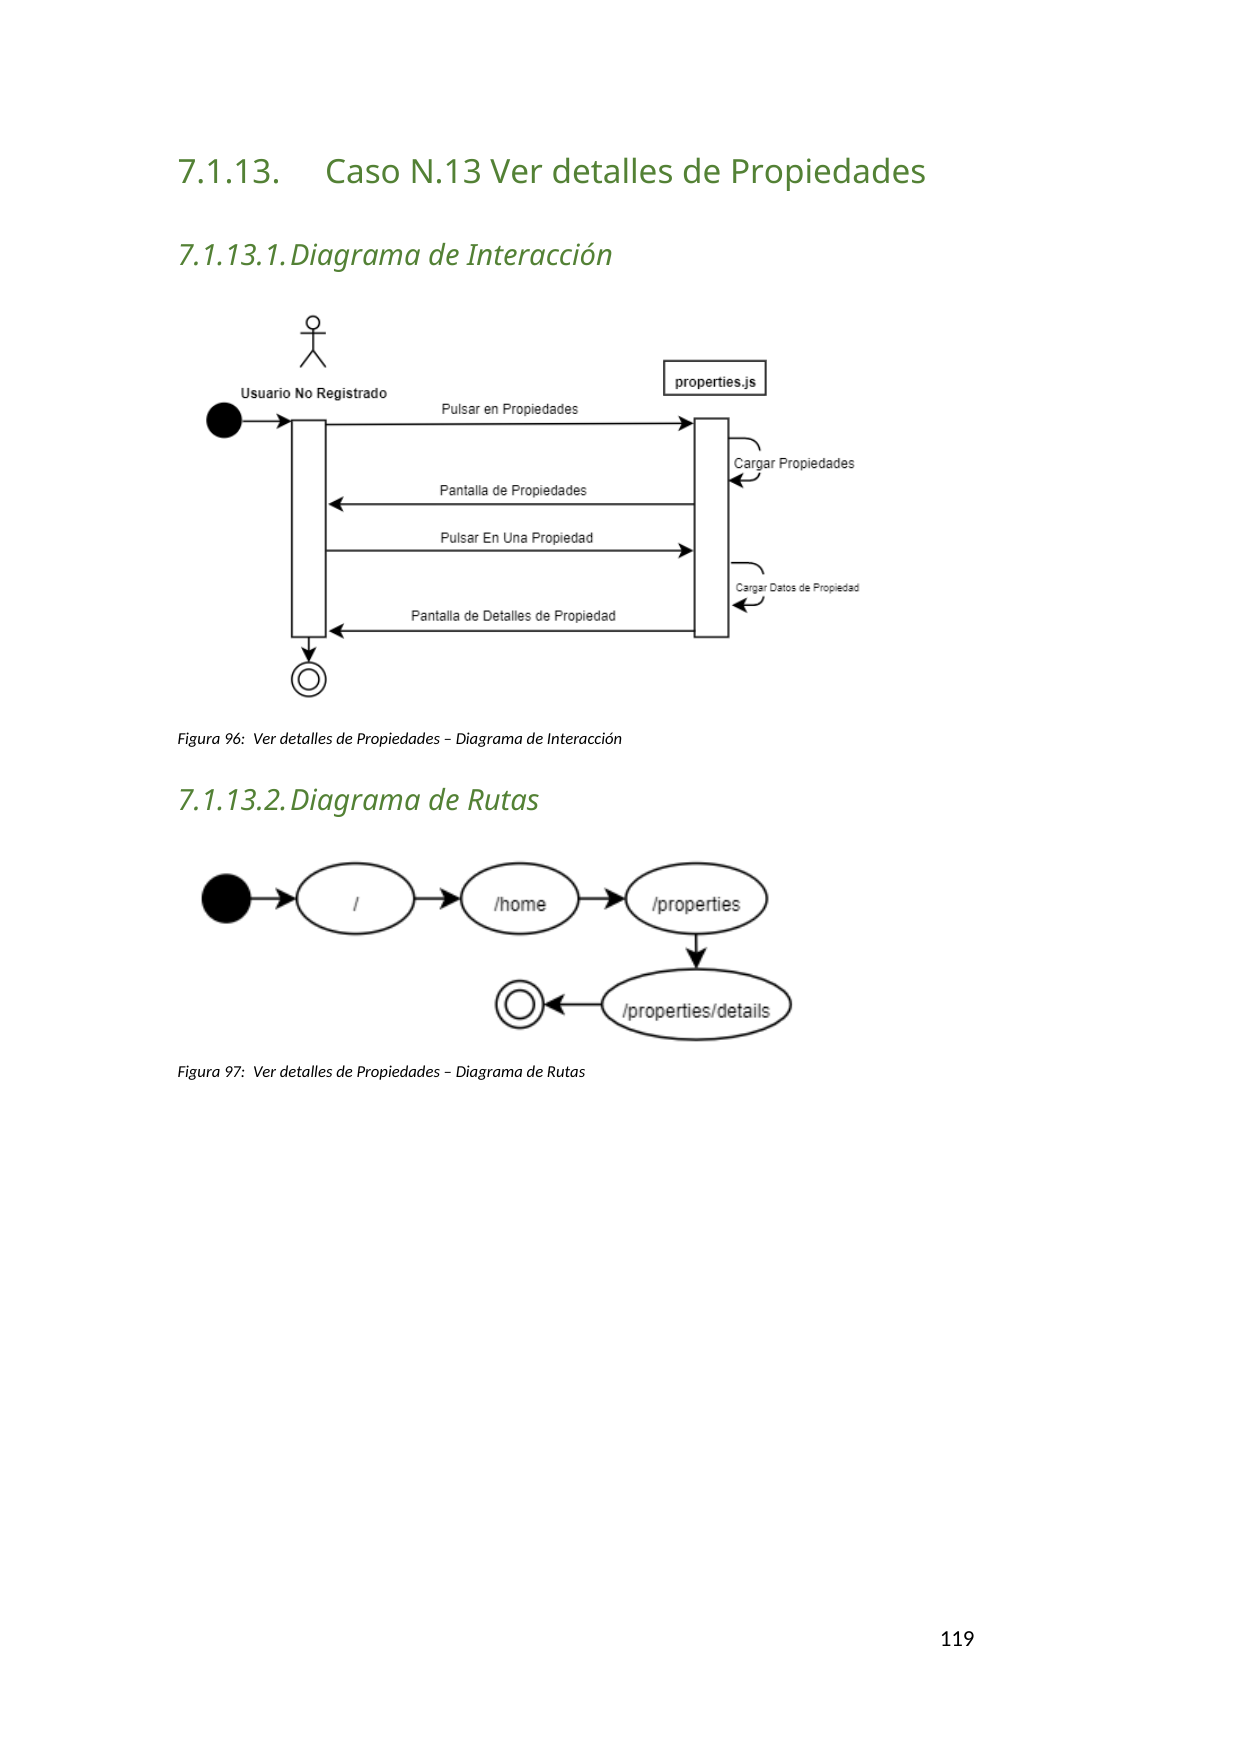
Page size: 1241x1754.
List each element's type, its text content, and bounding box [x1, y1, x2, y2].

text Figura 96: Ver detalles de Propiedades – Diagrama de Interacción [177, 729, 974, 749]
subtitle Diagrama de Interacción [177, 234, 974, 274]
subtitle Diagrama de Rutas [177, 780, 974, 819]
picture [177, 847, 800, 1043]
subtitle Caso N.13 Ver detalles de Propiedades [177, 148, 974, 193]
picture [177, 302, 873, 710]
text Figura 97: Ver detalles de Propiedades – Diagrama de Rutas [177, 1062, 974, 1082]
